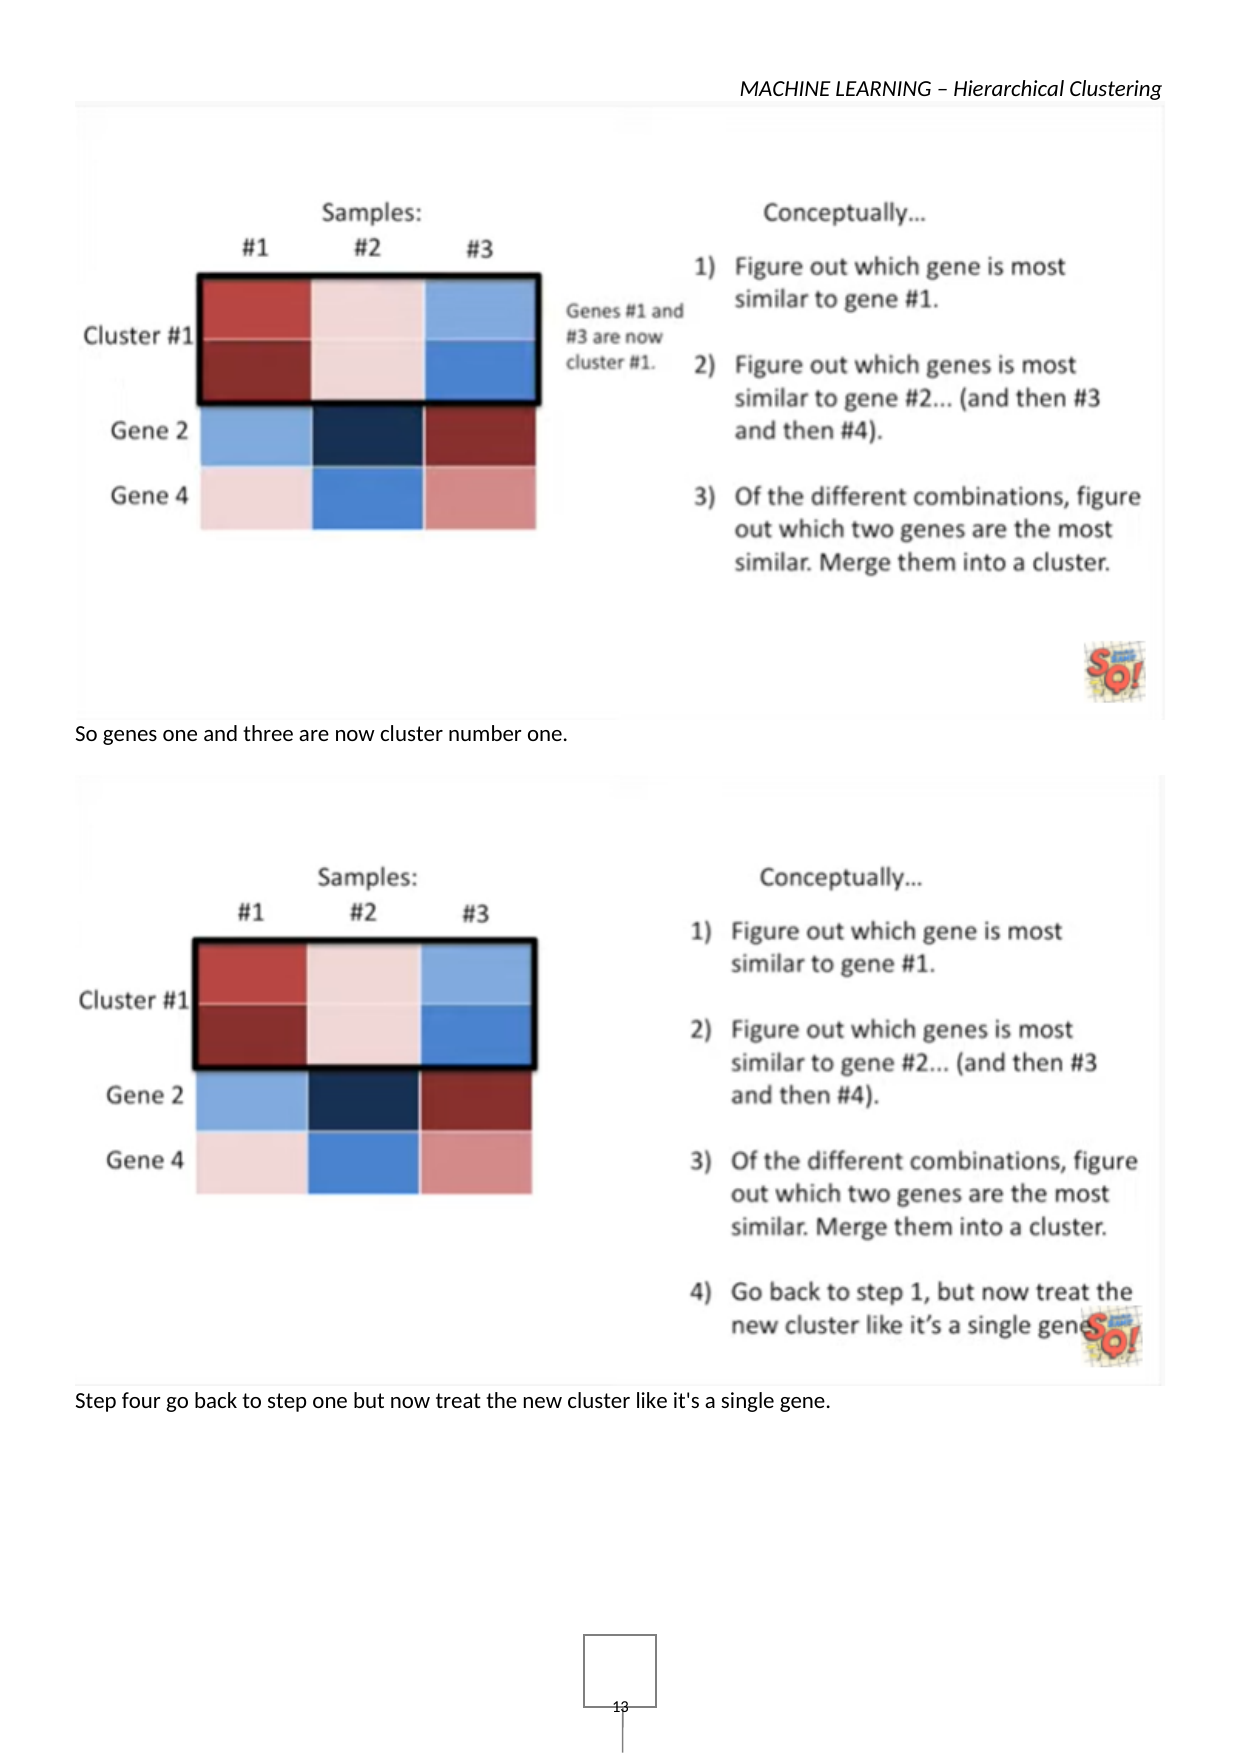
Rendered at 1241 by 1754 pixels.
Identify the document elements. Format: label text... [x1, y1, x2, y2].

text Step four go back to step one but now treat the new cluster like it's a single gene. [75, 1386, 1165, 1414]
text So genes one and three are now cluster number one. [75, 720, 1165, 747]
picture [75, 775, 1166, 1386]
picture [75, 101, 1166, 720]
